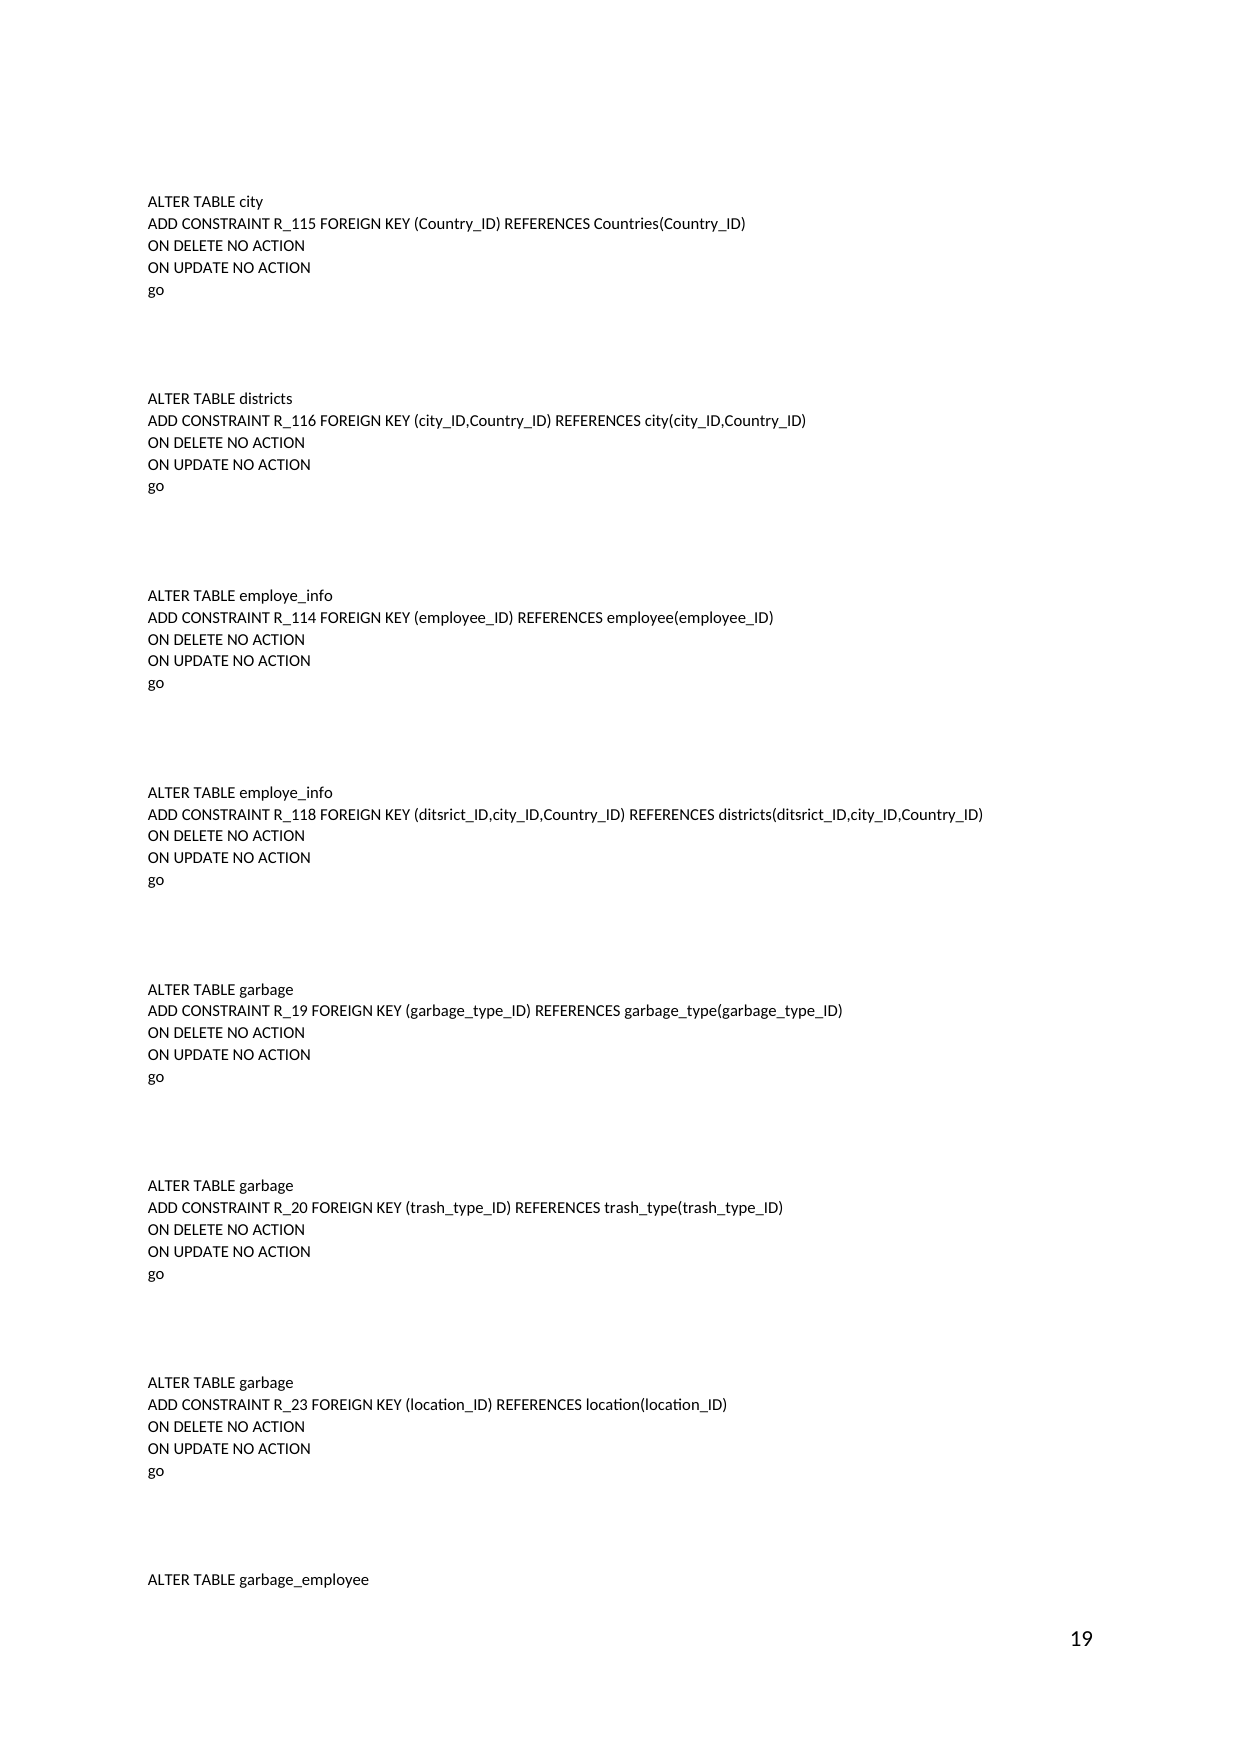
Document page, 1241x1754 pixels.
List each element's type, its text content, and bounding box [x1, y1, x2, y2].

text ON DELETE NO ACTION [148, 1219, 1093, 1240]
text ADD CONSTRAINT R_118 FOREIGN KEY (ditsrict_ID,city_ID,Country_ID) REFERENCES districts(ditsrict_ID,city_ID,Country_ID) [148, 804, 1093, 824]
text go [148, 673, 1093, 693]
text ADD CONSTRAINT R_116 FOREIGN KEY (city_ID,Country_ID) REFERENCES city(city_ID,Country_ID) [148, 410, 1093, 430]
text ALTER TABLE garbage [148, 1373, 1093, 1393]
text ON UPDATE NO ACTION [148, 1438, 1093, 1458]
text go [148, 1066, 1093, 1087]
text ON DELETE NO ACTION [148, 1416, 1093, 1437]
text ADD CONSTRAINT R_114 FOREIGN KEY (employee_ID) REFERENCES employee(employee_ID) [148, 607, 1093, 627]
text ON DELETE NO ACTION [148, 826, 1093, 846]
text ALTER TABLE garbage_employee [148, 1569, 1093, 1590]
text ALTER TABLE employe_info [148, 585, 1093, 605]
text ON UPDATE NO ACTION [148, 454, 1093, 474]
text go [148, 476, 1093, 496]
text ADD CONSTRAINT R_23 FOREIGN KEY (location_ID) REFERENCES location(location_ID) [148, 1394, 1093, 1415]
text ON DELETE NO ACTION [148, 235, 1093, 255]
text go [148, 1263, 1093, 1283]
text ON UPDATE NO ACTION [148, 1044, 1093, 1065]
text ON DELETE NO ACTION [148, 432, 1093, 452]
text ADD CONSTRAINT R_20 FOREIGN KEY (trash_type_ID) REFERENCES trash_type(trash_type_ID) [148, 1198, 1093, 1218]
text ON UPDATE NO ACTION [148, 651, 1093, 671]
text ON DELETE NO ACTION [148, 1023, 1093, 1043]
text ON UPDATE NO ACTION [148, 1241, 1093, 1262]
text ALTER TABLE city [148, 191, 1093, 212]
text ON DELETE NO ACTION [148, 629, 1093, 649]
text ON UPDATE NO ACTION [148, 257, 1093, 277]
text ADD CONSTRAINT R_19 FOREIGN KEY (garbage_type_ID) REFERENCES garbage_type(garbage_type_ID) [148, 1001, 1093, 1021]
text go [148, 1460, 1093, 1480]
text ON UPDATE NO ACTION [148, 848, 1093, 868]
text ADD CONSTRAINT R_115 FOREIGN KEY (Country_ID) REFERENCES Countries(Country_ID) [148, 213, 1093, 233]
text go [148, 869, 1093, 890]
text ALTER TABLE employe_info [148, 782, 1093, 802]
text ALTER TABLE districts [148, 388, 1093, 408]
text go [148, 279, 1093, 299]
text ALTER TABLE garbage [148, 979, 1093, 999]
text ALTER TABLE garbage [148, 1176, 1093, 1196]
